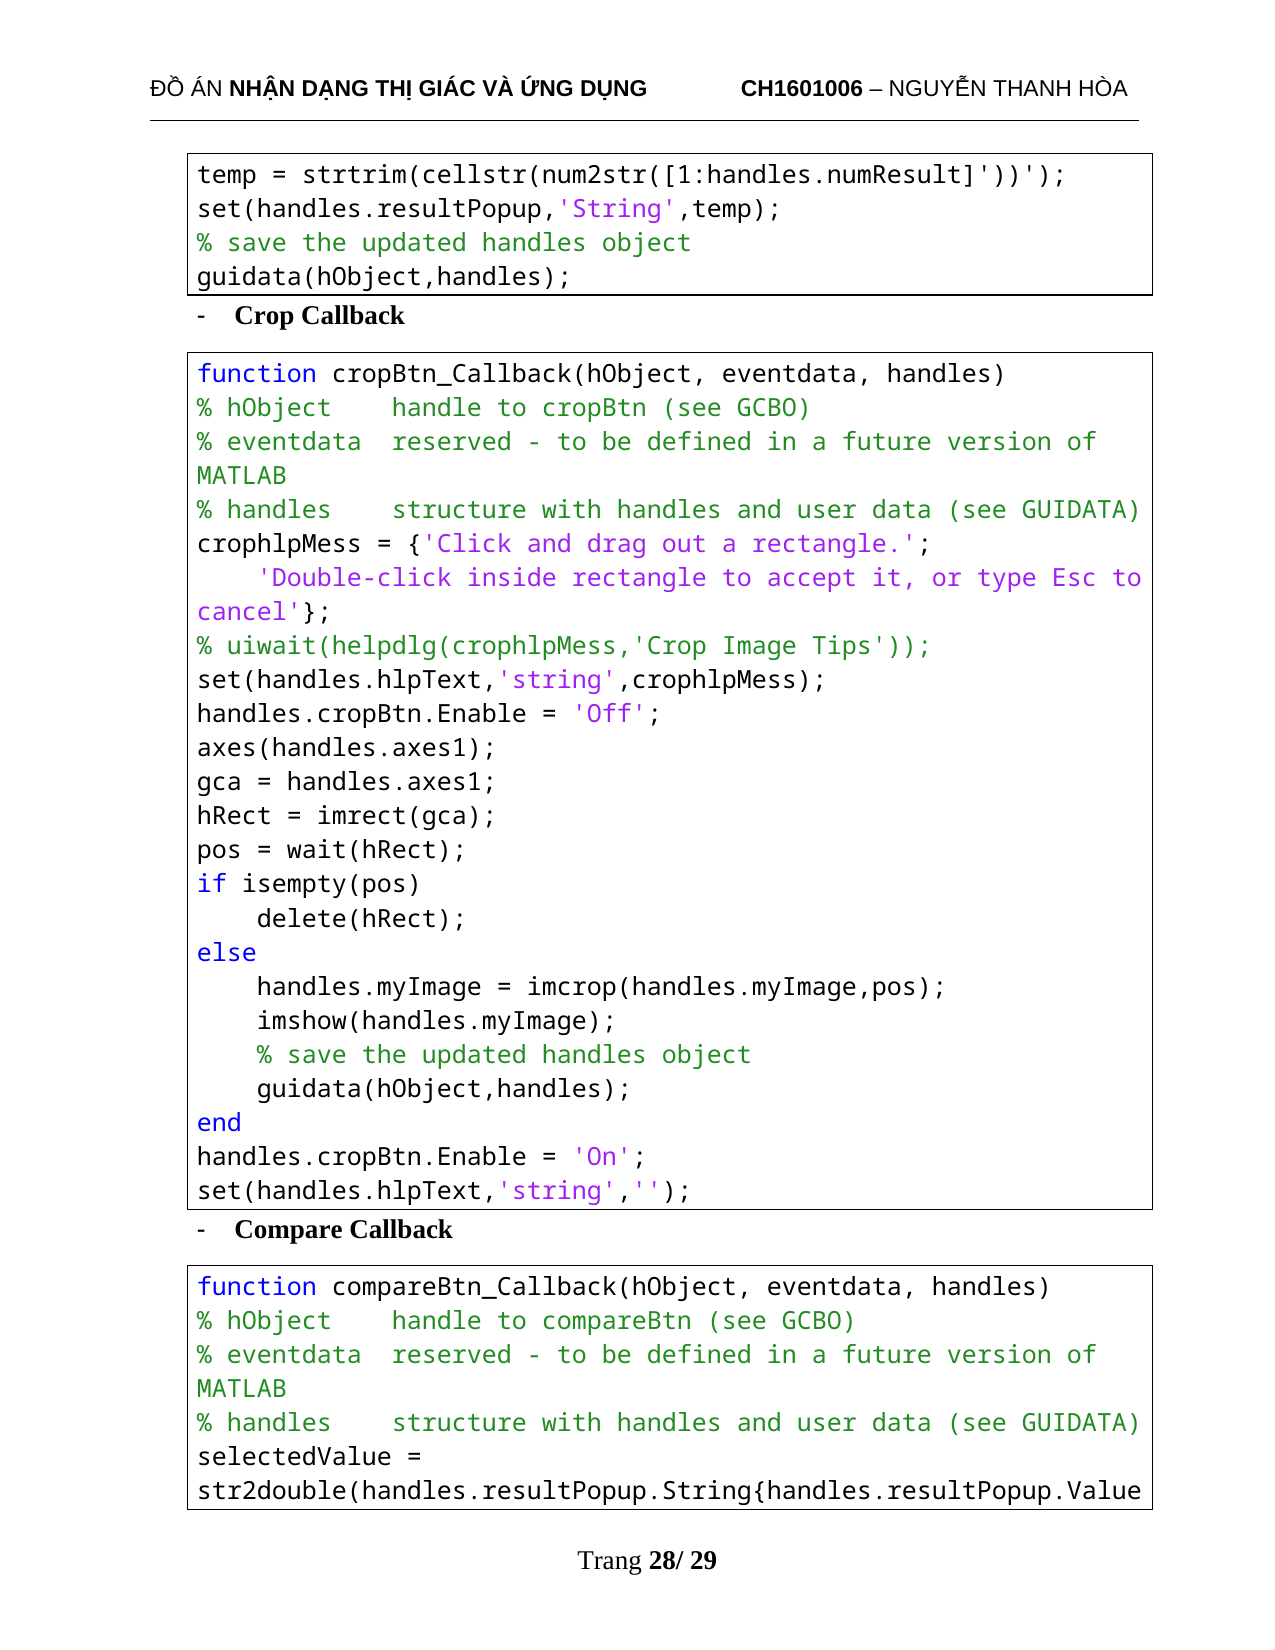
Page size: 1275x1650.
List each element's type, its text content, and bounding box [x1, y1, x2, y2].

text % eventdata reserved - to be defined in a future version of MATLAB [188, 420, 1152, 488]
text function compareBtn_Callback(hObject, eventdata, handles) [188, 1266, 1152, 1299]
list Compare Callback [197, 1210, 1144, 1247]
text handles.myImage = imcrop(handles.myImage,pos); [188, 965, 1152, 999]
text pos = wait(hRect); [188, 829, 1152, 863]
text end [188, 1101, 1152, 1136]
text function cropBtn_Callback(hObject, eventdata, handles) [188, 353, 1152, 386]
text set(handles.hlpText,'string',''); [188, 1169, 1152, 1209]
text axes(handles.axes1); [188, 727, 1152, 761]
text gca = handles.axes1; [188, 761, 1152, 795]
text imshow(handles.myImage); [188, 999, 1152, 1033]
text handles.cropBtn.Enable = 'Off'; [188, 693, 1152, 727]
text set(handles.hlpText,'string',crophlpMess); [188, 659, 1152, 693]
text % eventdata reserved - to be defined in a future version of MATLAB [188, 1333, 1152, 1401]
text handles.cropBtn.Enable = 'On'; [188, 1136, 1152, 1169]
text % save the updated handles object [188, 1033, 1152, 1067]
text else [188, 931, 1152, 965]
text % save the updated handles object [188, 221, 1152, 255]
text % hObject handle to cropBtn (see GCBO) [188, 386, 1152, 420]
text crophlpMess = {'Click and drag out a rectangle.'; [188, 522, 1152, 556]
text % handles structure with handles and user data (see GUIDATA) [188, 1401, 1152, 1436]
text temp = strtrim(cellstr(num2str([1:handles.numResult]'))'); [188, 154, 1152, 187]
text hRect = imrect(gca); [188, 795, 1152, 829]
list Crop Callback [197, 296, 1144, 332]
text 'Double-click inside rectangle to accept it, or type Esc to cancel'}; [188, 556, 1152, 624]
text set(handles.resultPopup,'String',temp); [188, 187, 1152, 221]
text delete(hRect); [188, 897, 1152, 931]
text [188, 1436, 1152, 1509]
text % hObject handle to compareBtn (see GCBO) [188, 1299, 1152, 1333]
text if isempty(pos) [188, 863, 1152, 897]
text % uiwait(helpdlg(crophlpMess,'Crop Image Tips')); [188, 624, 1152, 659]
text guidata(hObject,handles); [188, 1067, 1152, 1101]
text guidata(hObject,handles); [188, 255, 1152, 294]
text % handles structure with handles and user data (see GUIDATA) [188, 488, 1152, 522]
